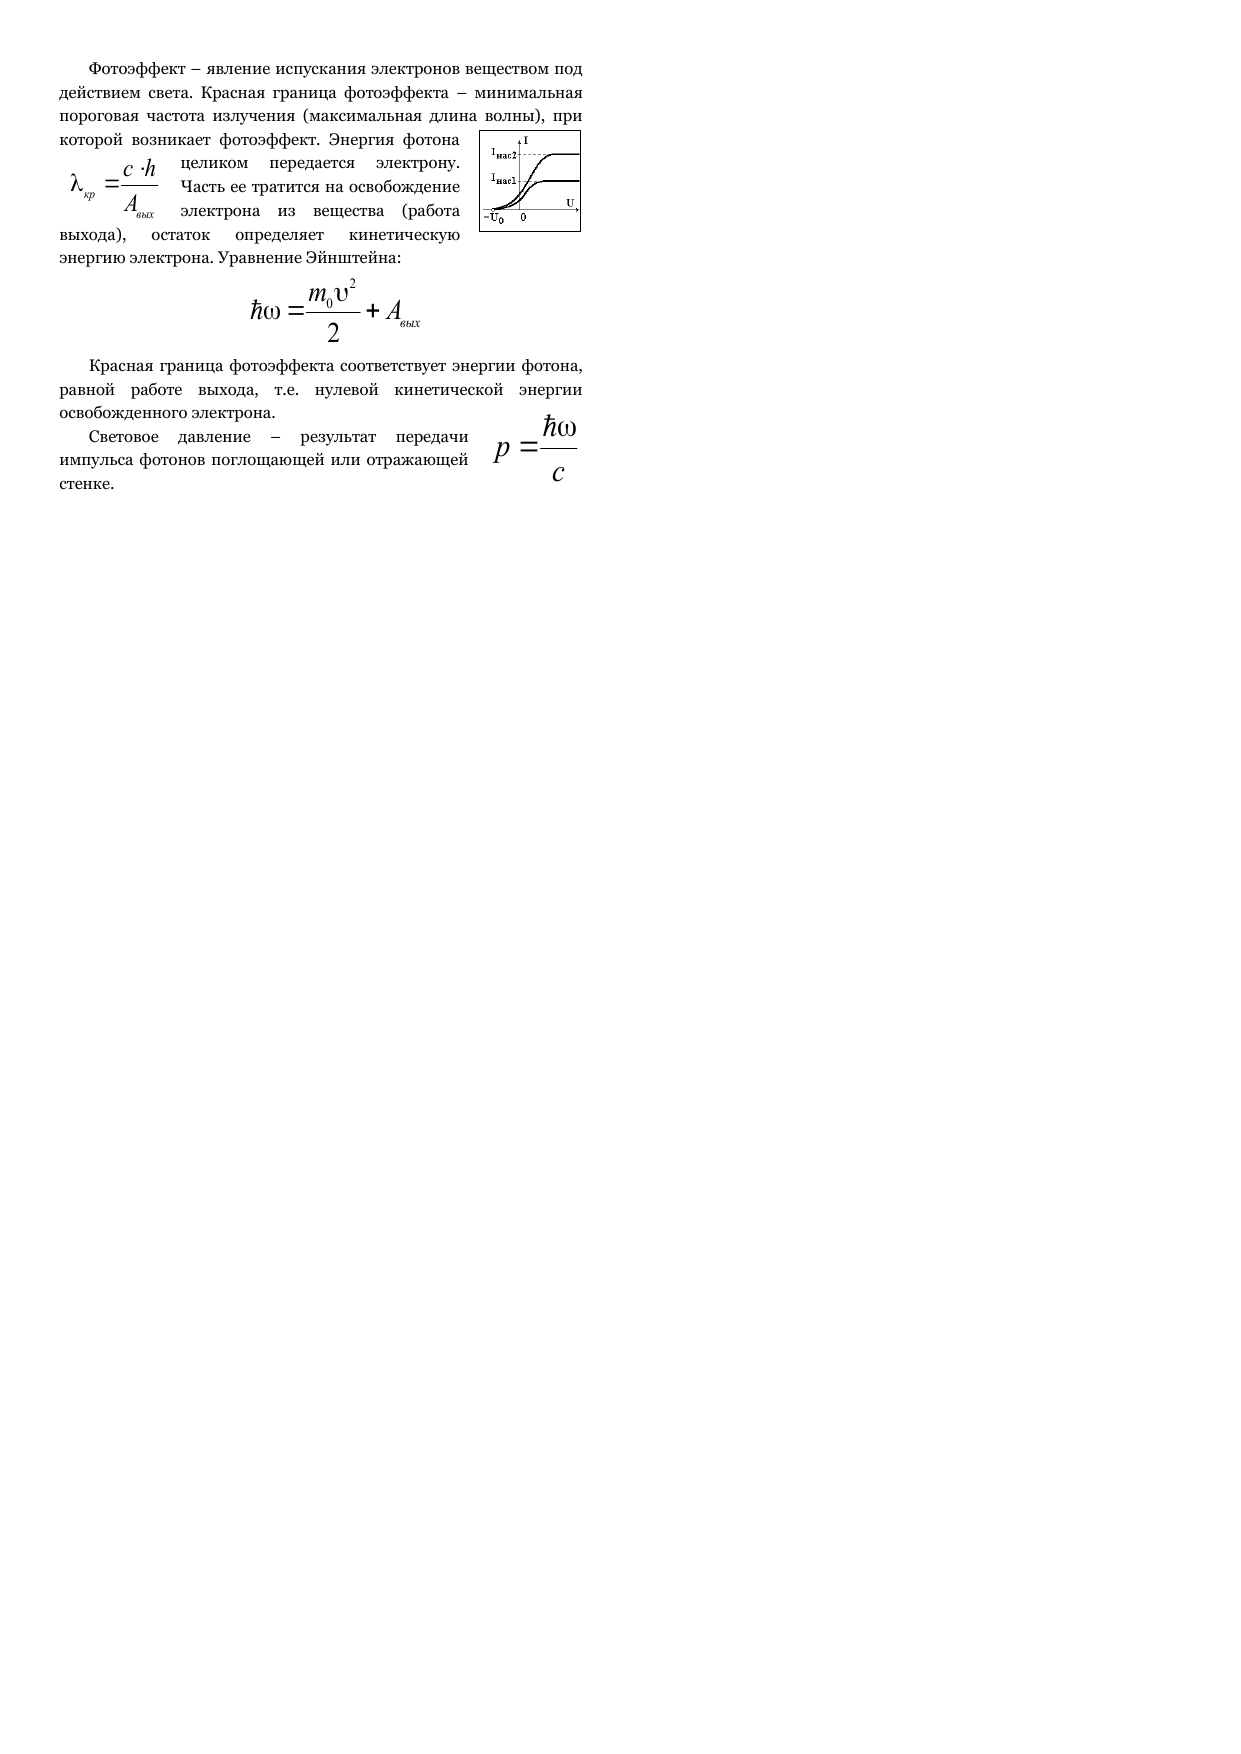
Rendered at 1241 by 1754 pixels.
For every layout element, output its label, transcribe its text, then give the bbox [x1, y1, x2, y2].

picture [480, 131, 580, 231]
text Фотоэффект – явление испускания электронов веществом под действием света. Красная граница фотоэффекта – минимальная пороговая частота излучения (максимальная длина волны), при которой возникает фотоэффект. Энергия фотона целиком передается электрону. Часть ее тратится на освобождение электрона из вещества (работа выхода), остаток определяет кинетическую энергию электрона. Уравнение Эйнштейна: [59, 59, 583, 267]
text Световое давление – результат передачи импульса фотонов поглощающей или отражающей стенке. [59, 427, 583, 493]
text Красная граница фотоэффекта соответствует энергии фотона, равной работе выхода, т.е. нулевой кинетической энергии освобожденного электрона. [59, 356, 583, 422]
